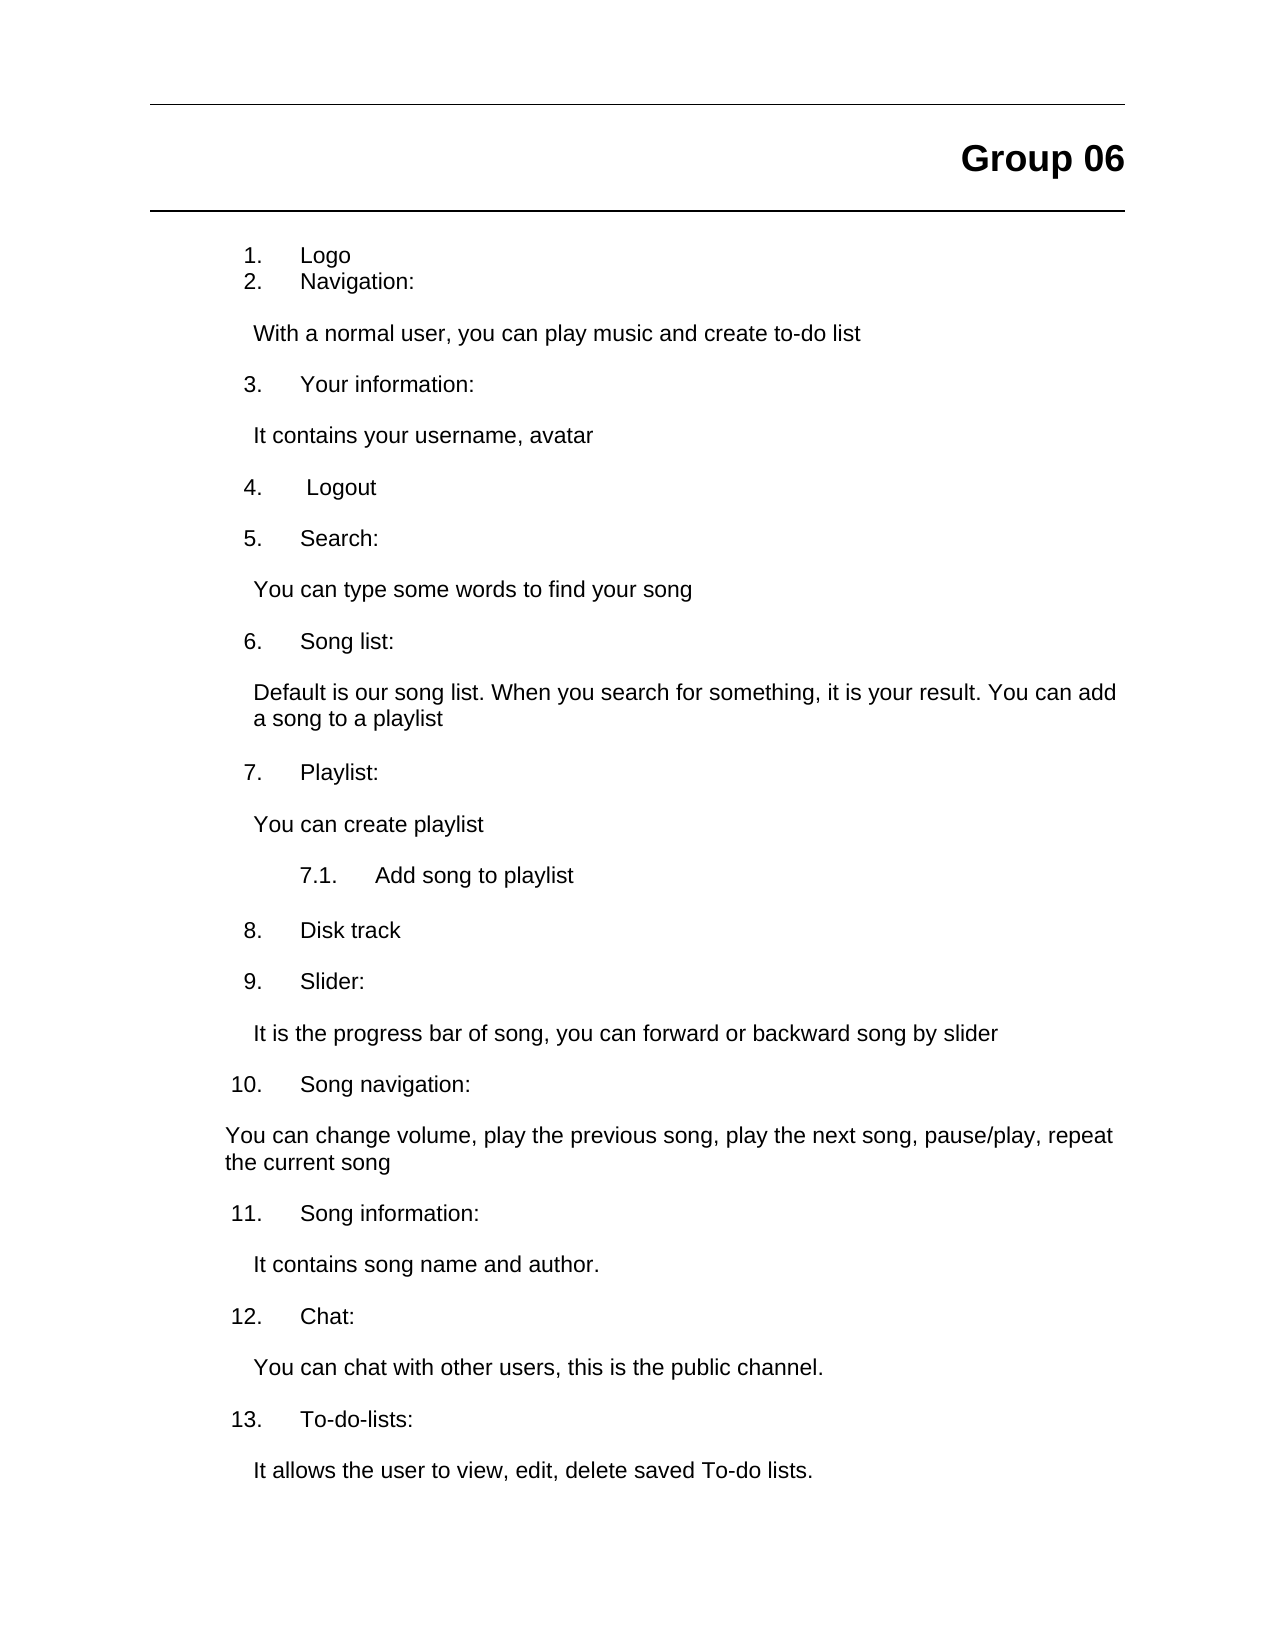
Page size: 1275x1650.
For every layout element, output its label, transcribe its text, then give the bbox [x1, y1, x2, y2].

list Song navigation: [262, 1071, 1125, 1097]
text It contains your username, avatar [253, 422, 1125, 449]
list To-do-lists: [262, 1406, 1125, 1432]
text You can change volume, play the previous song, play the next song, pause/play, repeat the current song [225, 1122, 1125, 1175]
list Disk track [262, 917, 1125, 943]
list Logo [262, 242, 1125, 268]
text It is the progress bar of song, you can forward or backward song by slider [253, 1020, 1125, 1046]
list Logout [262, 474, 1125, 500]
list Add song to playlist [337, 862, 1125, 888]
text With a normal user, you can play music and create to-do list [253, 319, 1125, 346]
text It contains song name and author. [253, 1251, 1125, 1278]
text You can chat with other users, this is the public channel. [253, 1354, 1125, 1381]
list Navigation: [262, 268, 1125, 294]
list Song list: [262, 628, 1125, 654]
text Default is our song list. When you search for something, it is your result. You can add a song to a playlist [253, 679, 1125, 732]
list Chat: [262, 1303, 1125, 1329]
list Search: [262, 525, 1125, 551]
text It allows the user to view, edit, delete saved To-do lists. [253, 1457, 1125, 1483]
list Slider: [262, 968, 1125, 995]
list Song information: [262, 1200, 1125, 1226]
list Your information: [262, 371, 1125, 397]
list Playlist: [262, 759, 1125, 786]
text You can create playlist [253, 811, 1125, 837]
text You can type some words to find your song [253, 576, 1125, 603]
